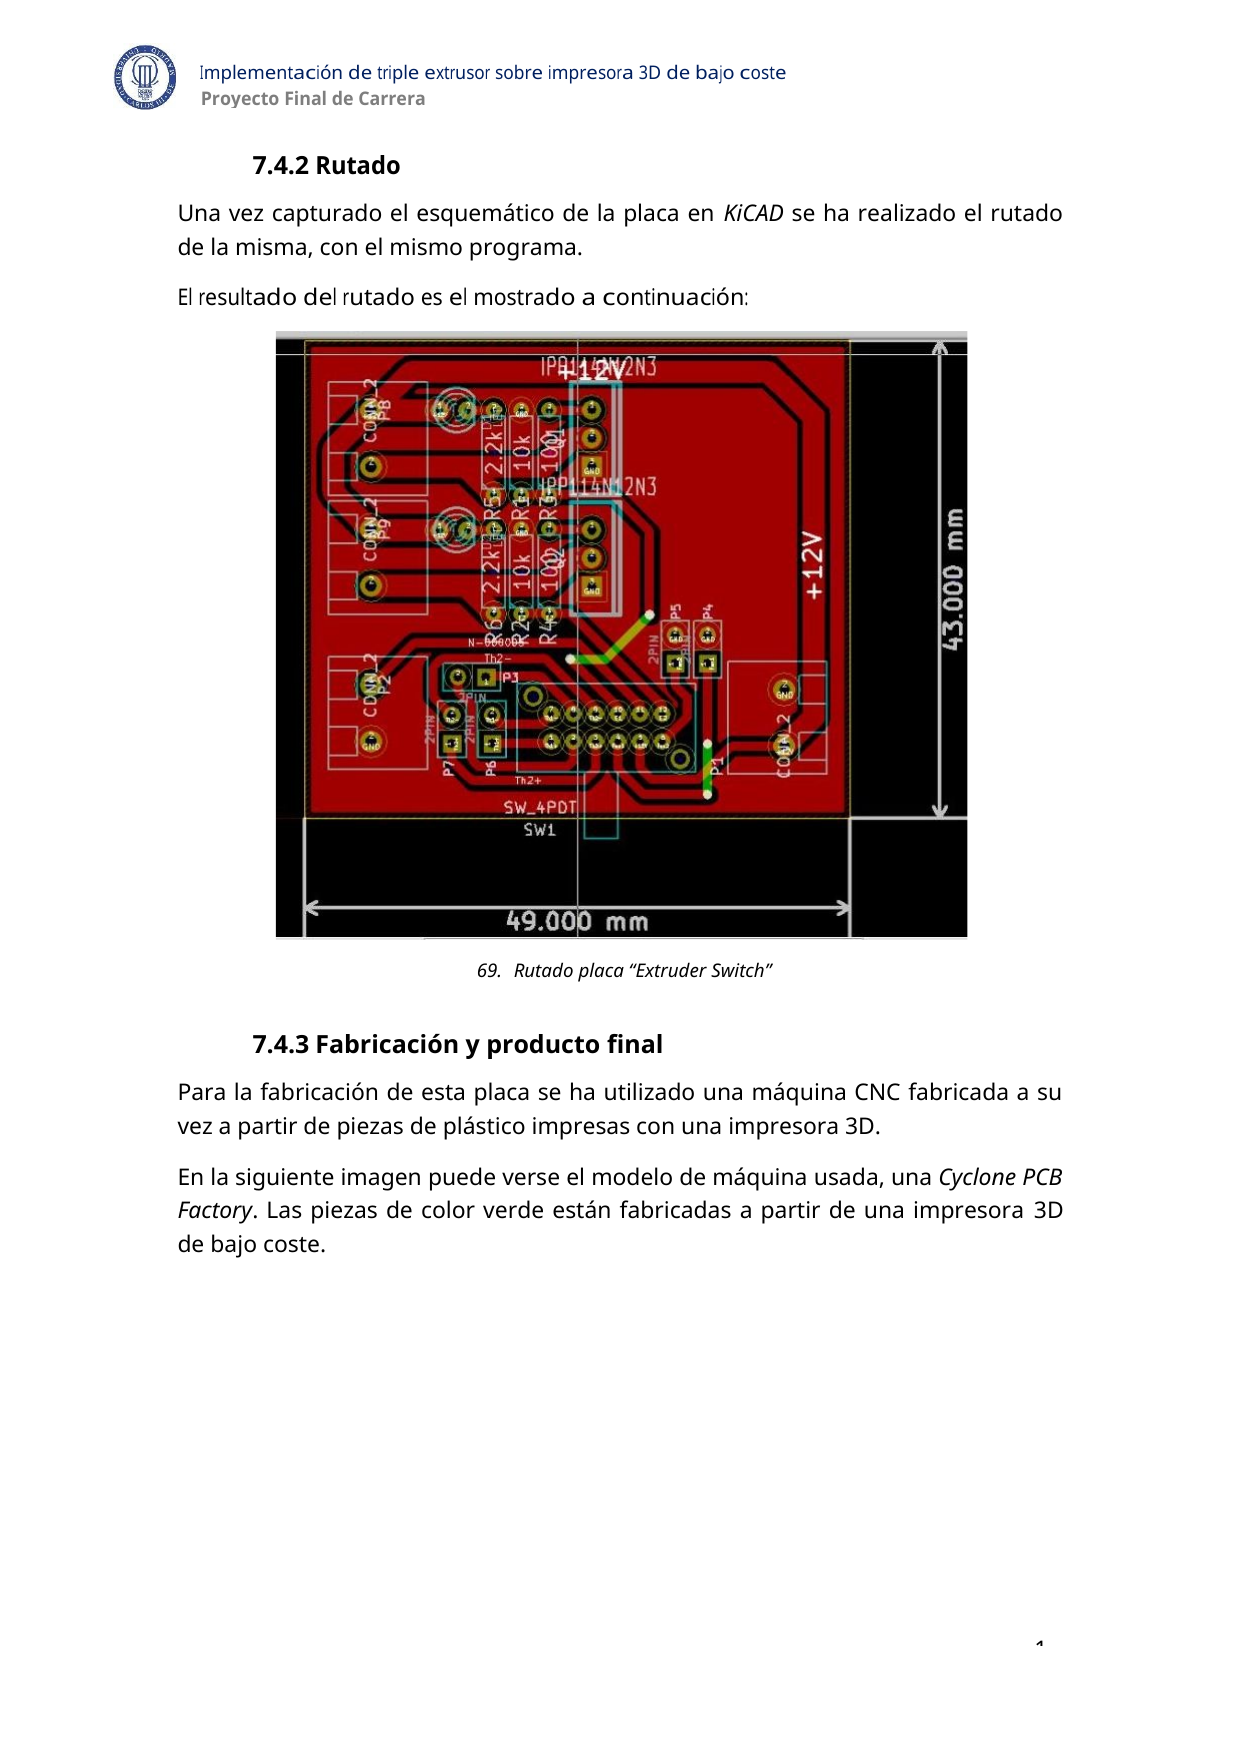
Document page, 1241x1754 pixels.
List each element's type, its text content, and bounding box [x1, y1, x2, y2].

picture [275, 331, 968, 940]
text Para la fabricación de esta placa se ha utilizado una máquina CNC fabricada a su vez a partir de piezas de plástico impresas con una impresora 3D. [177, 1076, 1063, 1141]
text Una vez capturado el esquemático de la placa en KiCAD se ha realizado el rutado de la misma, con el mismo programa. [177, 197, 1063, 262]
subtitle Rutado [252, 147, 1148, 181]
text El resultado del rutado es el mostrado a continuación: [177, 281, 1148, 312]
picture [113, 43, 177, 110]
list Rutado placa “Extruder Switch” [477, 347, 1148, 982]
subtitle Fabricación y producto final [252, 1027, 1148, 1061]
text En la siguiente imagen puede verse el modelo de máquina usada, una Cyclone PCB Factory. Las piezas de color verde están fabricadas a partir de una impresora 3D de bajo coste. [177, 1161, 1063, 1259]
